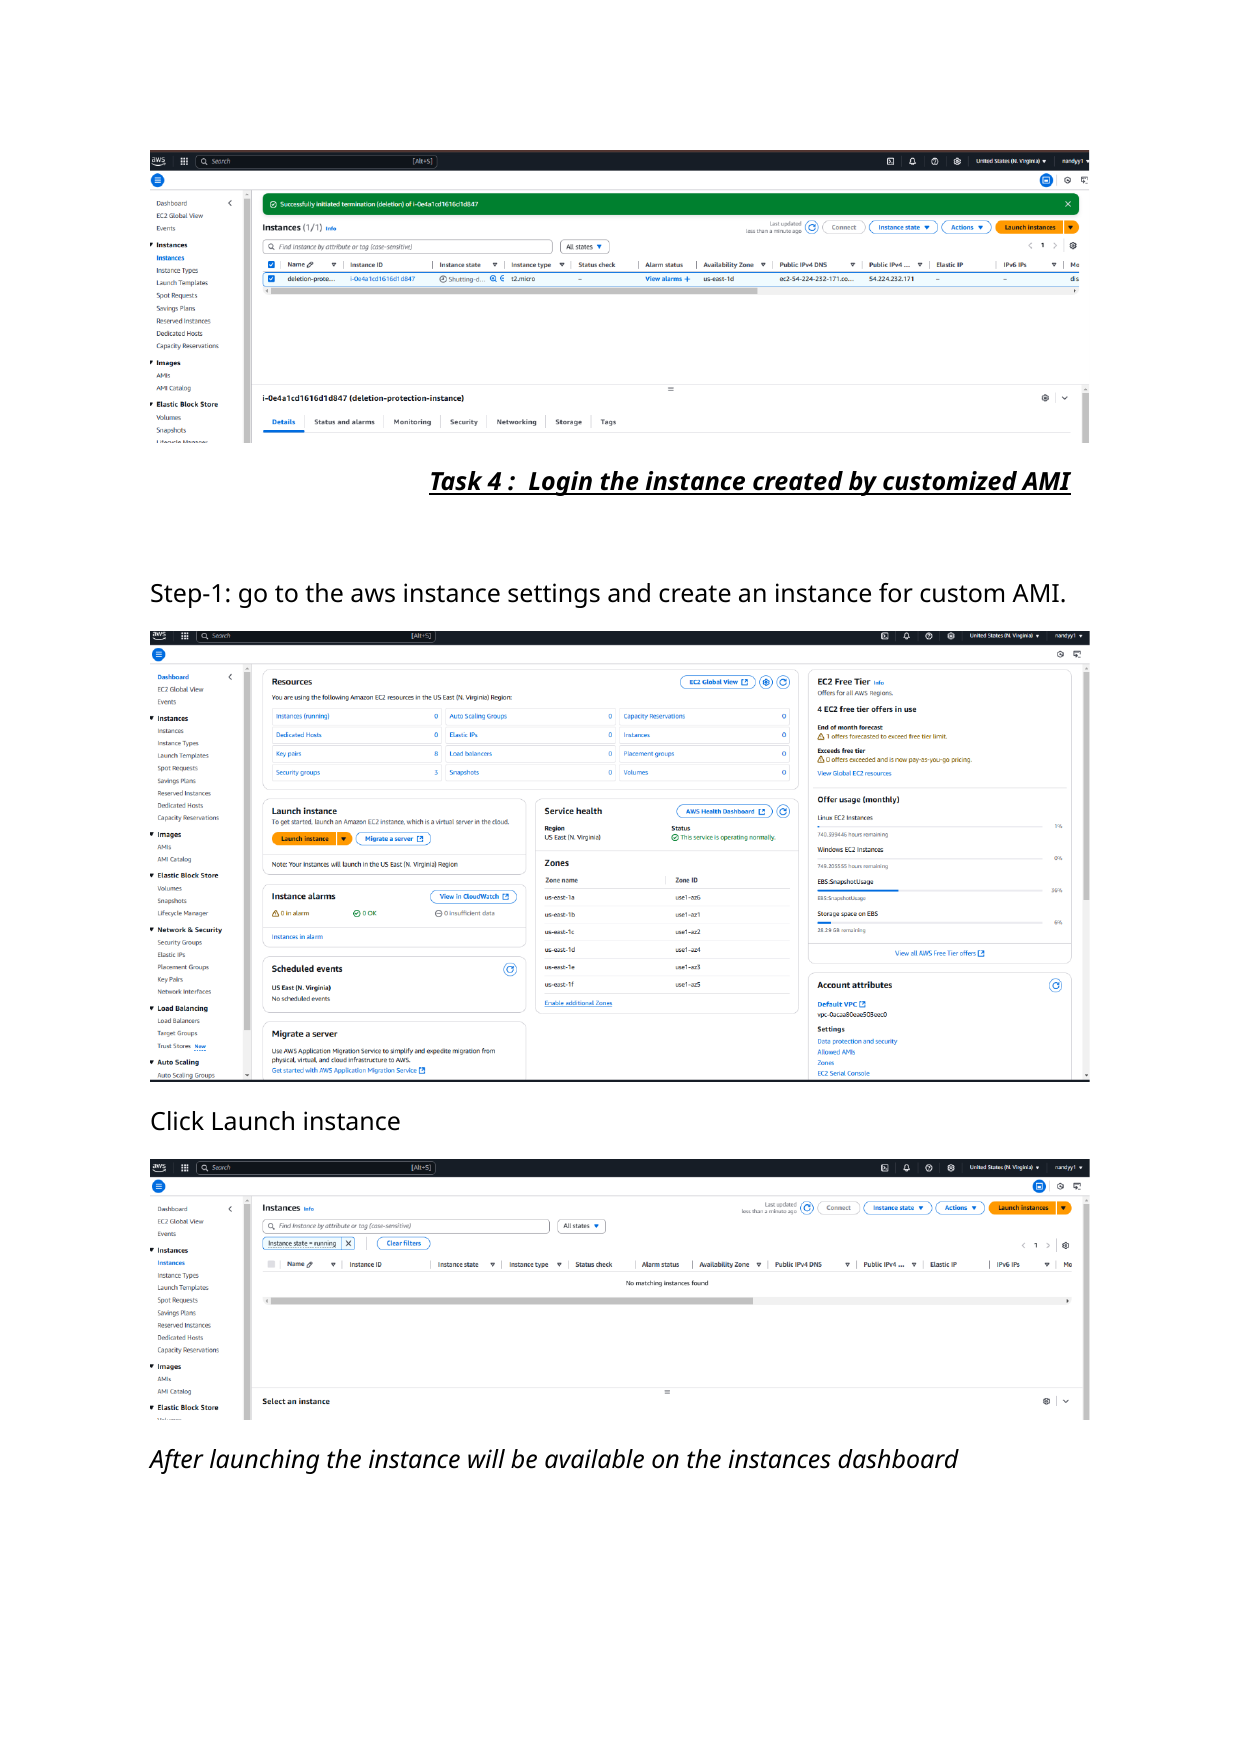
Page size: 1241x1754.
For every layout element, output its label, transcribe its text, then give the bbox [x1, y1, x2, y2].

text Step-1: go to the aws instance settings and create an instance for custom AMI. [150, 576, 1090, 610]
text Task 4 : Login the instance created by customized AMI [150, 464, 1090, 498]
picture [150, 631, 1090, 1082]
text After launching the instance will be available on the instances dashboard [150, 1441, 1090, 1475]
picture [150, 1159, 1090, 1420]
text Click Launch instance [150, 1103, 1090, 1137]
picture [150, 150, 1090, 443]
